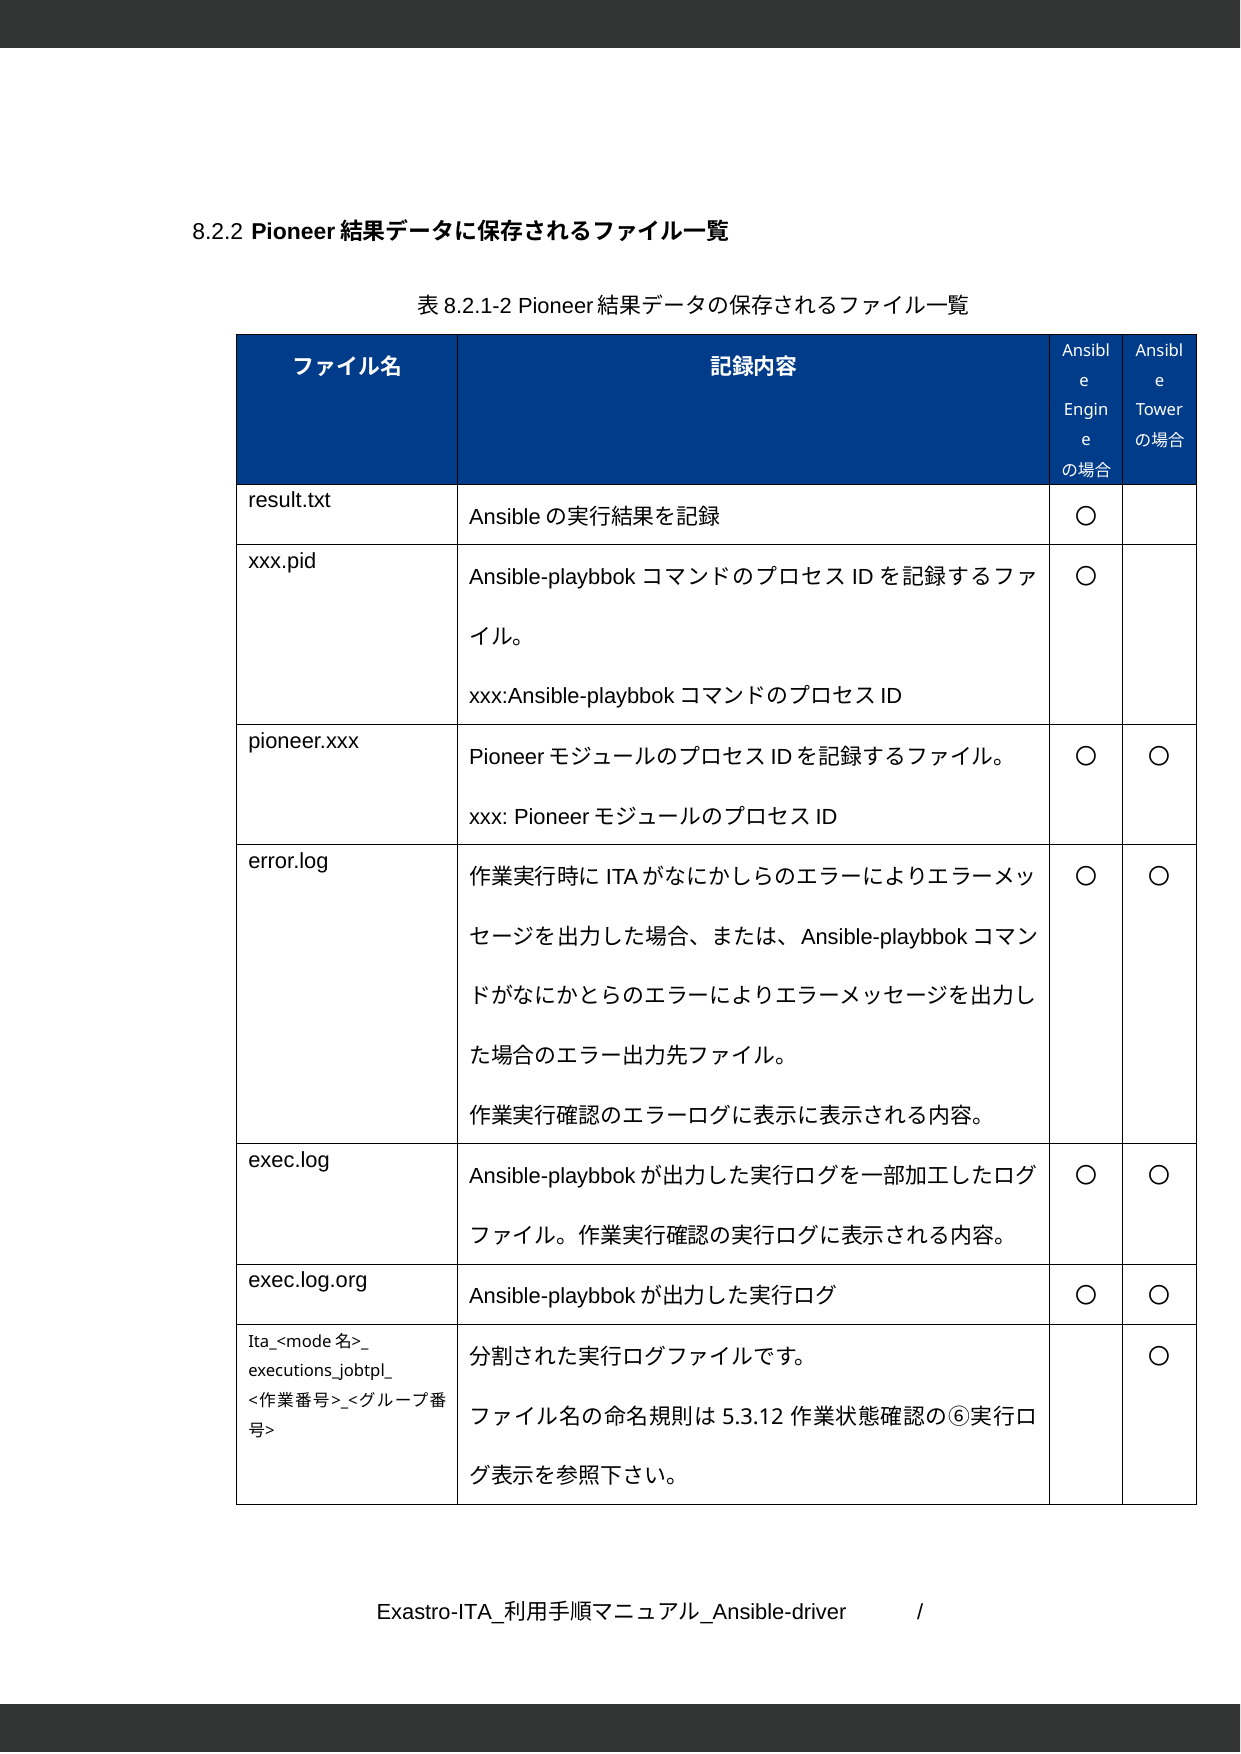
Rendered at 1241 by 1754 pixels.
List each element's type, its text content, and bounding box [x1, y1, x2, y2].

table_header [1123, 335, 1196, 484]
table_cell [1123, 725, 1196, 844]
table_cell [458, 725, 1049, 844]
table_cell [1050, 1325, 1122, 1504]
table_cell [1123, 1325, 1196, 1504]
picture [0, 1704, 1241, 1752]
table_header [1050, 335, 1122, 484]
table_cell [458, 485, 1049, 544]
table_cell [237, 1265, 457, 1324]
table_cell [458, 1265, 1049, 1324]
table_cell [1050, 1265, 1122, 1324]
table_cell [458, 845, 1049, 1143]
list 表8.2.1-2 Pioneer結果データの保存されるファイル一覧 [235, 274, 1152, 334]
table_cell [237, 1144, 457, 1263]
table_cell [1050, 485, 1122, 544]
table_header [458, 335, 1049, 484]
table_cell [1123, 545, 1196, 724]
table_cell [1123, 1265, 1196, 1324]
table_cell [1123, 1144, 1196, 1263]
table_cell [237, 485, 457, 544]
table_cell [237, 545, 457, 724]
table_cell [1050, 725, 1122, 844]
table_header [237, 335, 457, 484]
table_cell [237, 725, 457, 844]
subtitle Pioneer結果データに保存されるファイル一覧 [192, 200, 1152, 259]
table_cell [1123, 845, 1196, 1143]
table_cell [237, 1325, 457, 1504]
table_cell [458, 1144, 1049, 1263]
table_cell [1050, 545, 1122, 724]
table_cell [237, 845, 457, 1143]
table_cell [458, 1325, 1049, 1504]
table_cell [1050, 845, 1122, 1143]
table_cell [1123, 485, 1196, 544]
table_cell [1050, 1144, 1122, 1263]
picture [0, 0, 1241, 48]
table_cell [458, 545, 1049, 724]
